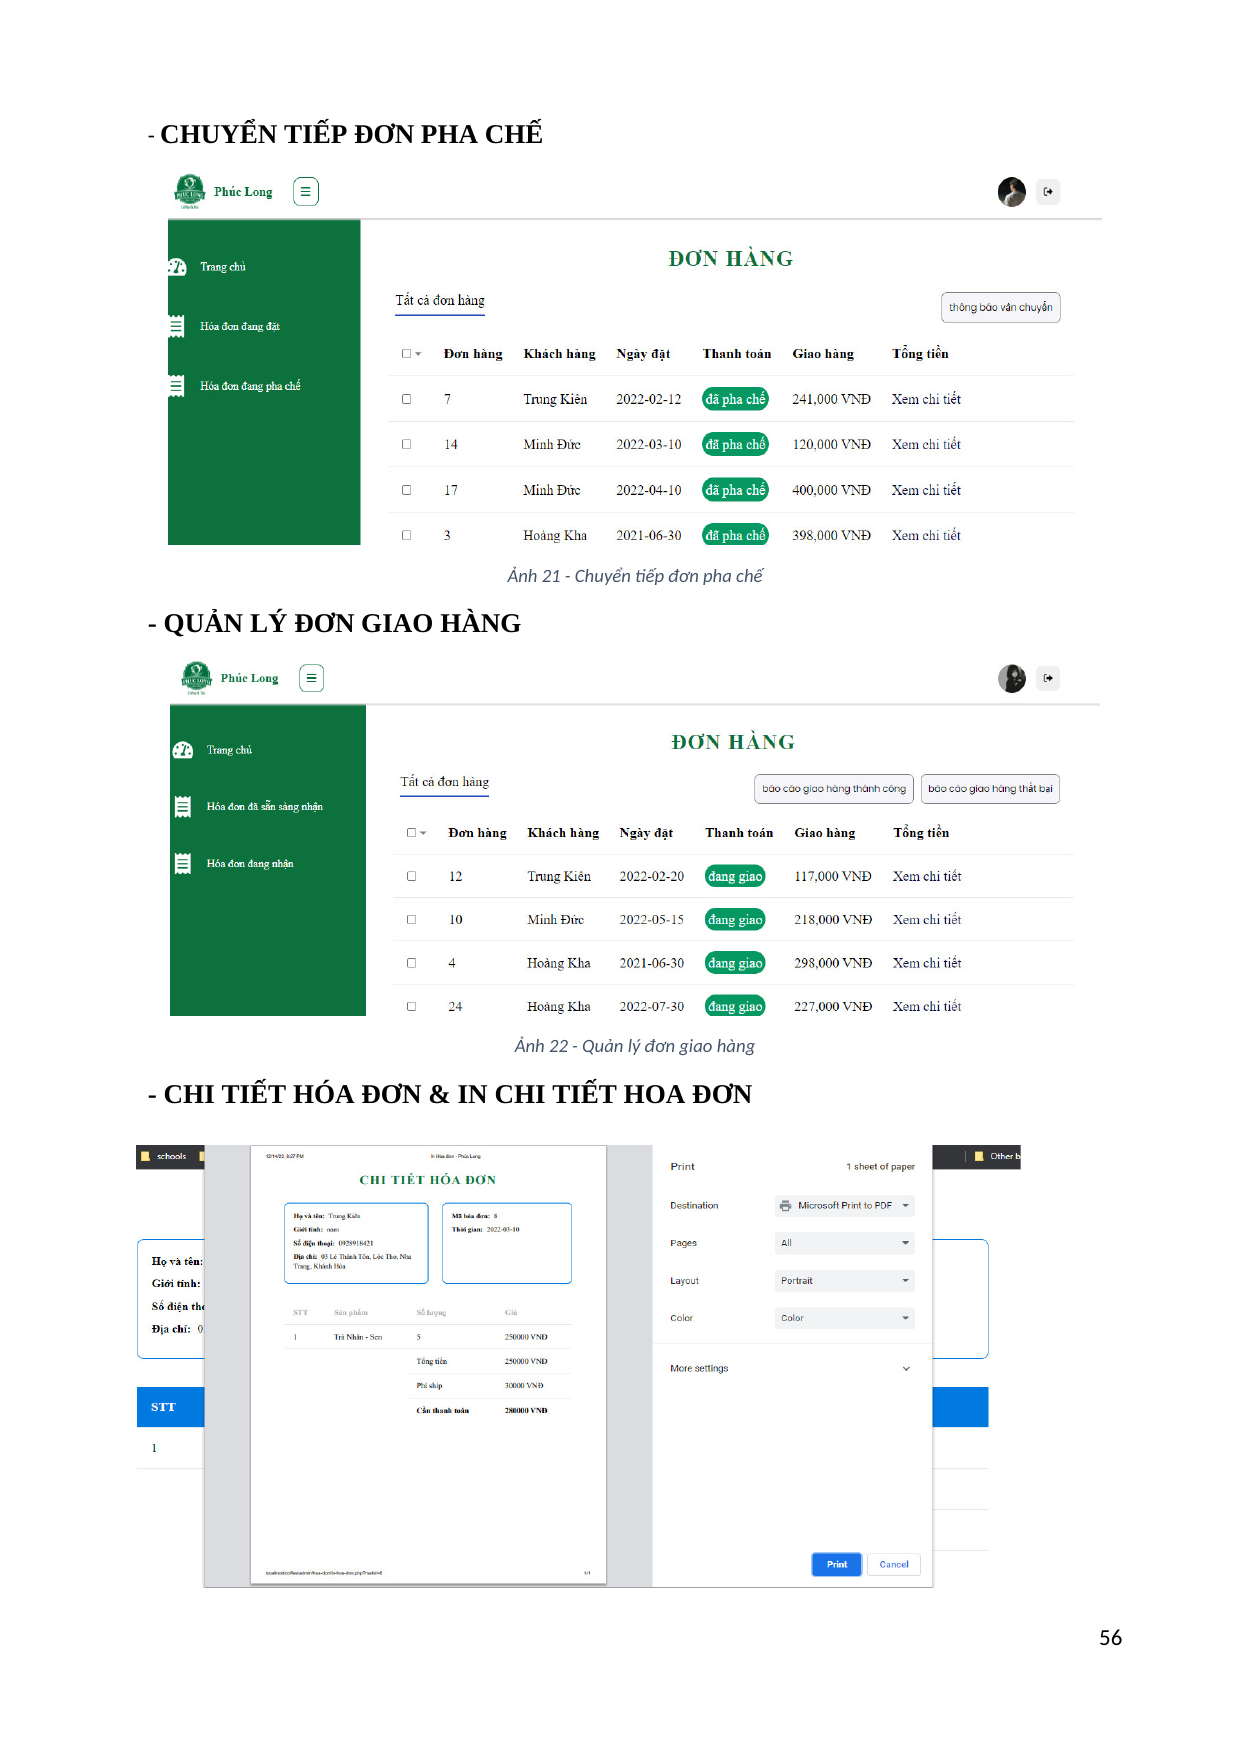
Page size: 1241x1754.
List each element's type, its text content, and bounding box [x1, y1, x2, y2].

picture [168, 168, 1102, 545]
picture [170, 657, 1100, 1016]
text - CHI TIẾT HÓA ĐƠN & IN CHI TIẾT HOA ĐƠN [148, 1078, 1122, 1109]
text Ảnh 22 - Quản lý đơn giao hàng [148, 1034, 1122, 1057]
picture [136, 1145, 1021, 1588]
text - CHUYỂN TIẾP ĐƠN PHA CHẾ [148, 118, 1122, 149]
text - QUẢN LÝ ĐƠN GIAO HÀNG [148, 607, 1122, 639]
text Ảnh 21 - Chuyển tiếp đơn pha chế [148, 564, 1122, 587]
